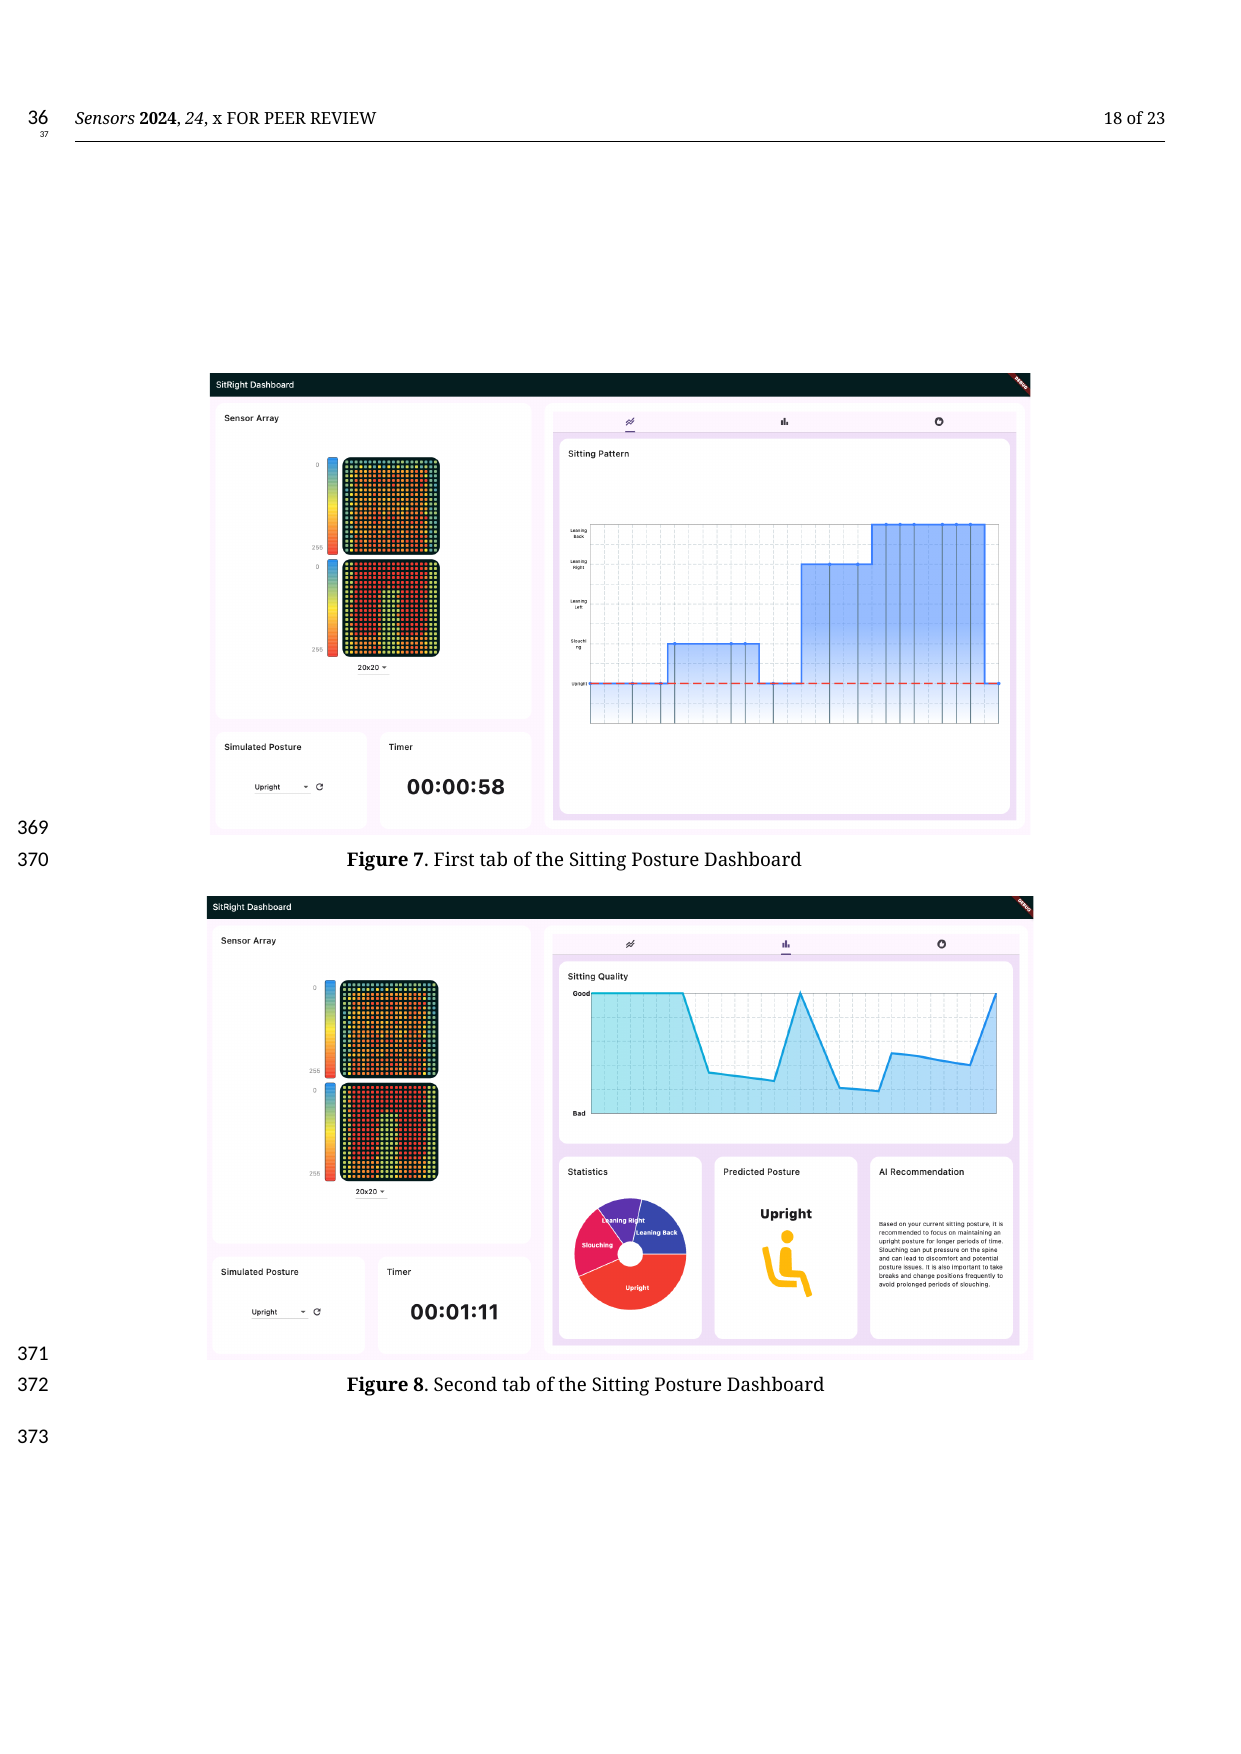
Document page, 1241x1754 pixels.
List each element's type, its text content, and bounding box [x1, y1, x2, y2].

text Figure 8. Second tab of the Sitting Posture Dashboard [347, 1372, 1165, 1397]
picture [209, 373, 1031, 835]
picture [206, 896, 1034, 1360]
text Figure 7. First tab of the Sitting Posture Dashboard [347, 847, 1165, 871]
